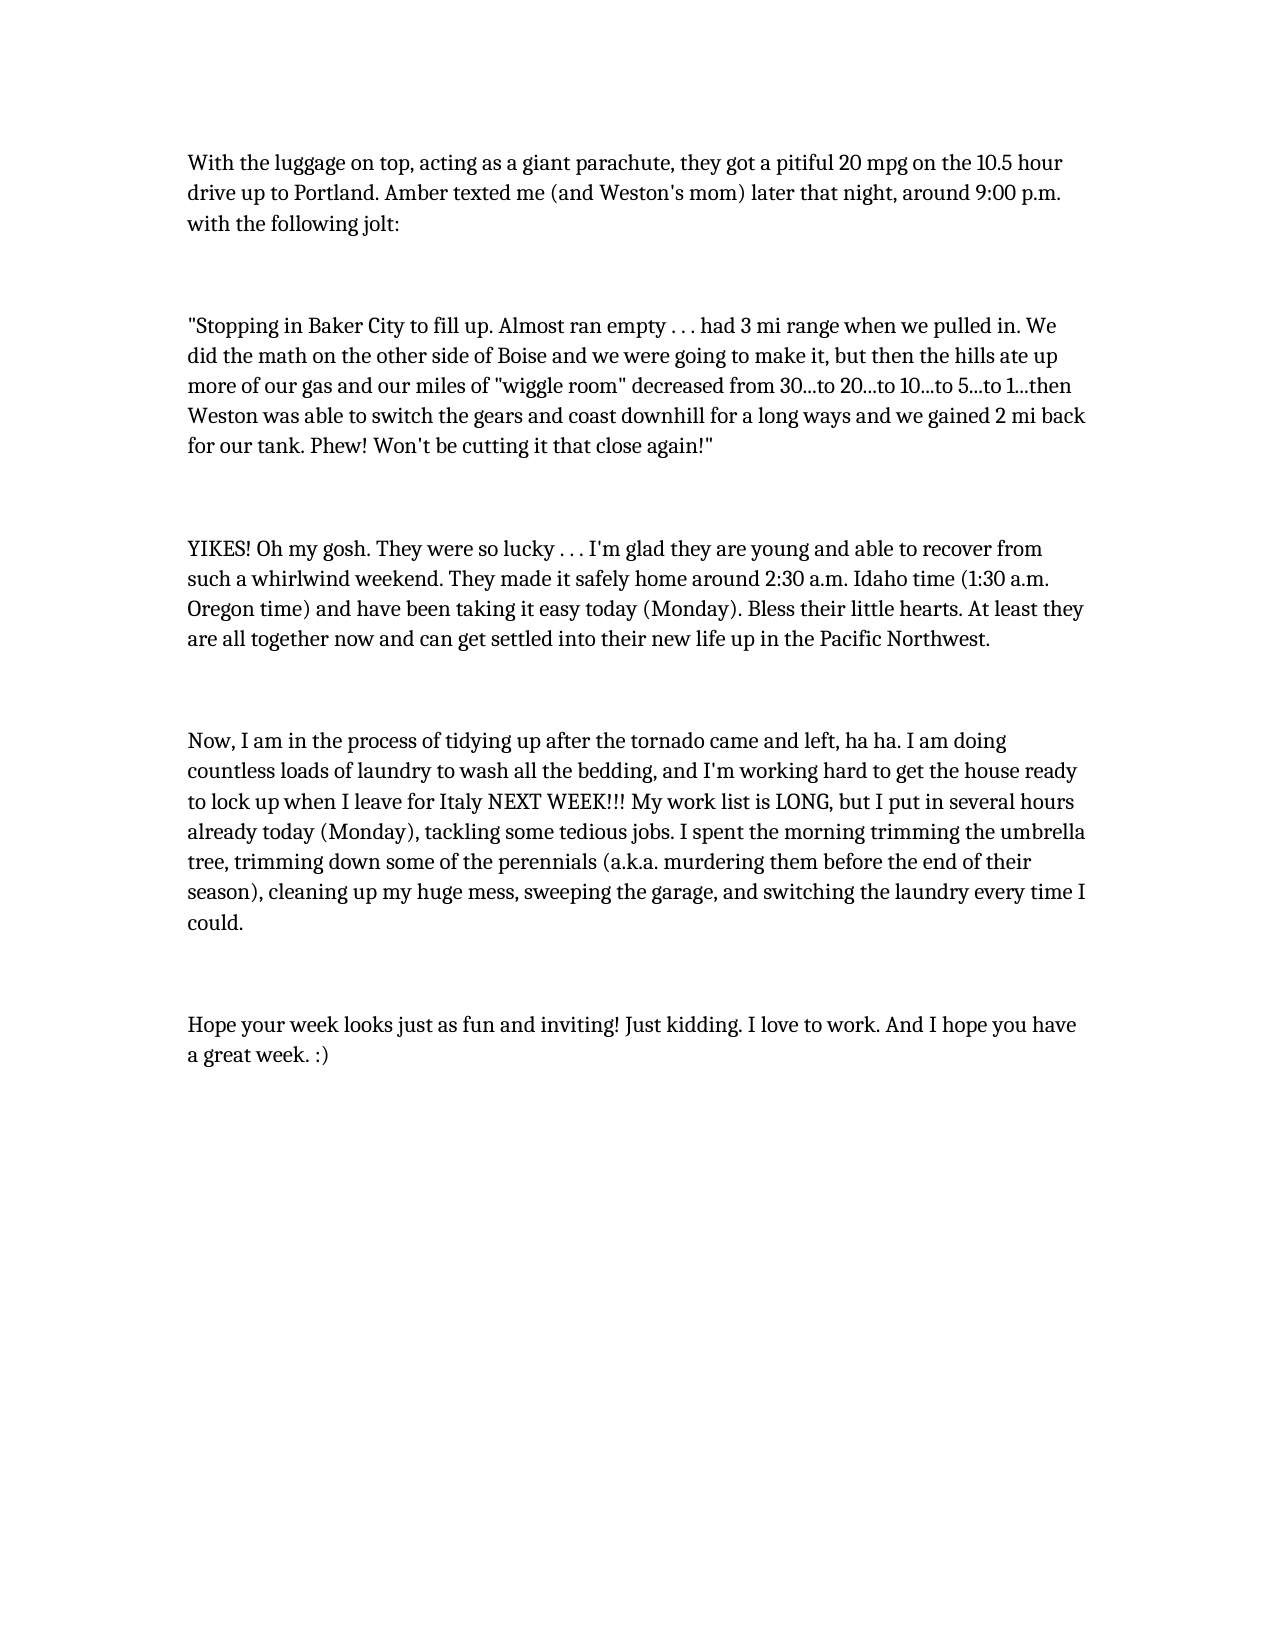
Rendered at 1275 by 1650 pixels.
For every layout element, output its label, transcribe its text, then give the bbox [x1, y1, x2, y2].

text YIKES! Oh my gosh. They were so lucky . . . I'm glad they are young and able to recover from such a whirlwind weekend. They made it safely home around 2:30 a.m. Idaho time (1:30 a.m. Oregon time) and have been taking it easy today (Monday). Bless their little hearts. At least they are all together now and can get settled into their new life up in the Pacific Northwest. [187, 535, 1087, 652]
text "Stopping in Baker City to fill up. Almost ran empty . . . had 3 mi range when we pulled in. We did the math on the other side of Boise and we were going to make it, but then the hills ate up more of our gas and our miles of "wiggle room" decreased from 30...to 20...to 10...to 5...to 1...then Weston was able to switch the gears and coast downhill for a long ways and we gained 2 mi back for our tank. Phew! Won't be cutting it that close again!" [187, 312, 1087, 460]
text Hope your week looks just as fun and inviting! Just kidding. I love to work. And I hope you have a great week. :) [187, 1011, 1087, 1068]
text With the luggage on top, acting as a giant parachute, they got a pitiful 20 mpg on the 10.5 hour drive up to Portland. Amber texted me (and Weston's mom) later that night, around 9:00 p.m. with the following jolt: [187, 150, 1087, 237]
text Now, I am in the process of tidying up after the tornado came and left, ha ha. I am doing countless loads of laundry to wash all the bedding, and I'm working hard to get the house ready to lock up when I leave for Italy NEXT WEEK!!! My work list is LONG, but I put in several hours already today (Monday), tackling some tedious jobs. I spent the morning trimming the umbrella tree, trimming down some of the perennials (a.k.a. murdering them before the end of their season), cleaning up my huge mess, sweeping the garage, and switching the laundry every time I could. [187, 728, 1087, 936]
